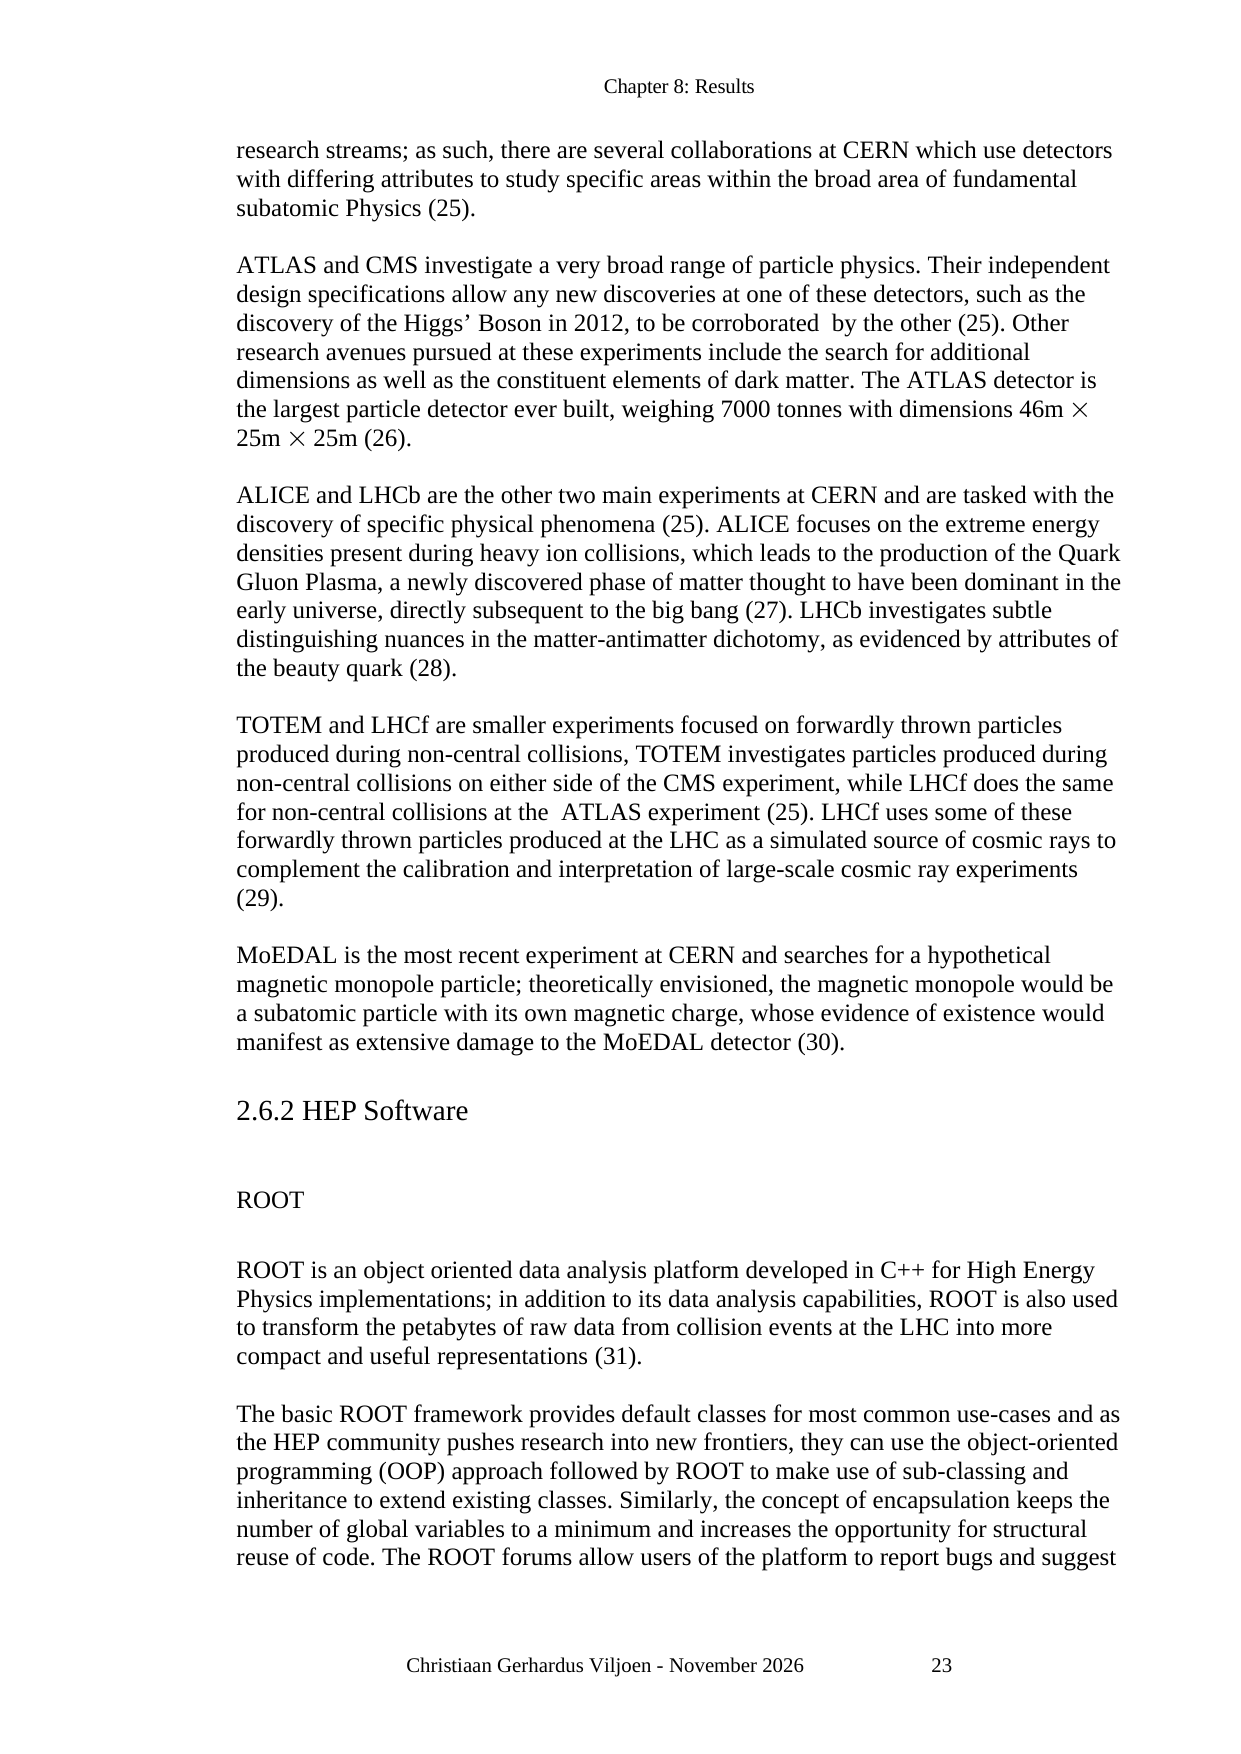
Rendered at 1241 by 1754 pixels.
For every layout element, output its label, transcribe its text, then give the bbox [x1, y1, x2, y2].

text ALICE and LHCb are the other two main experiments at CERN and are tasked with the discovery of specific physical phenomena . ALICE focuses on the extreme energy densities present during heavy ion collisions, which leads to the production of the Quark Gluon Plasma, a newly discovered phase of matter thought to have been dominant in the early universe, directly subsequent to the big bang . LHCb investigates subtle distinguishing nuances in the matter-antimatter dichotomy, as evidenced by attributes of the beauty quark . [236, 480, 1122, 682]
text TOTEM and LHCf are smaller experiments focused on forwardly thrown particles produced during non-central collisions, TOTEM investigates particles produced during non-central collisions on either side of the CMS experiment, while LHCf does the same for non-central collisions at the ATLAS experiment . LHCf uses some of these forwardly thrown particles produced at the LHC as a simulated source of cosmic rays to complement the calibration and interpretation of large-scale cosmic ray experiments . [236, 710, 1122, 912]
text ROOT is an object oriented data analysis platform developed in C++ for High Energy Physics implementations; in addition to its data analysis capabilities, ROOT is also used to transform the petabytes of raw data from collision events at the LHC into more compact and useful representations . [236, 1255, 1122, 1370]
subtitle ROOT [236, 1185, 1122, 1214]
text ATLAS and CMS investigate a very broad range of particle physics. Their independent design specifications allow any new discoveries at one of these detectors, such as the discovery of the Higgs’ Boson in 2012, to be corroborated by the other . Other research avenues pursued at these experiments include the search for additional dimensions as well as the constituent elements of dark matter. The ATLAS detector is the largest particle detector ever built, weighing 7000 tonnes with dimensions 46m 25m 25m . [236, 250, 1122, 452]
text MoEDAL is the most recent experiment at CERN and searches for a hypothetical magnetic monopole particle; theoretically envisioned, the magnetic monopole would be a subatomic particle with its own magnetic charge, whose evidence of existence would manifest as extensive damage to the MoEDAL detector . [236, 940, 1122, 1055]
subtitle HEP Software [236, 1093, 1122, 1126]
